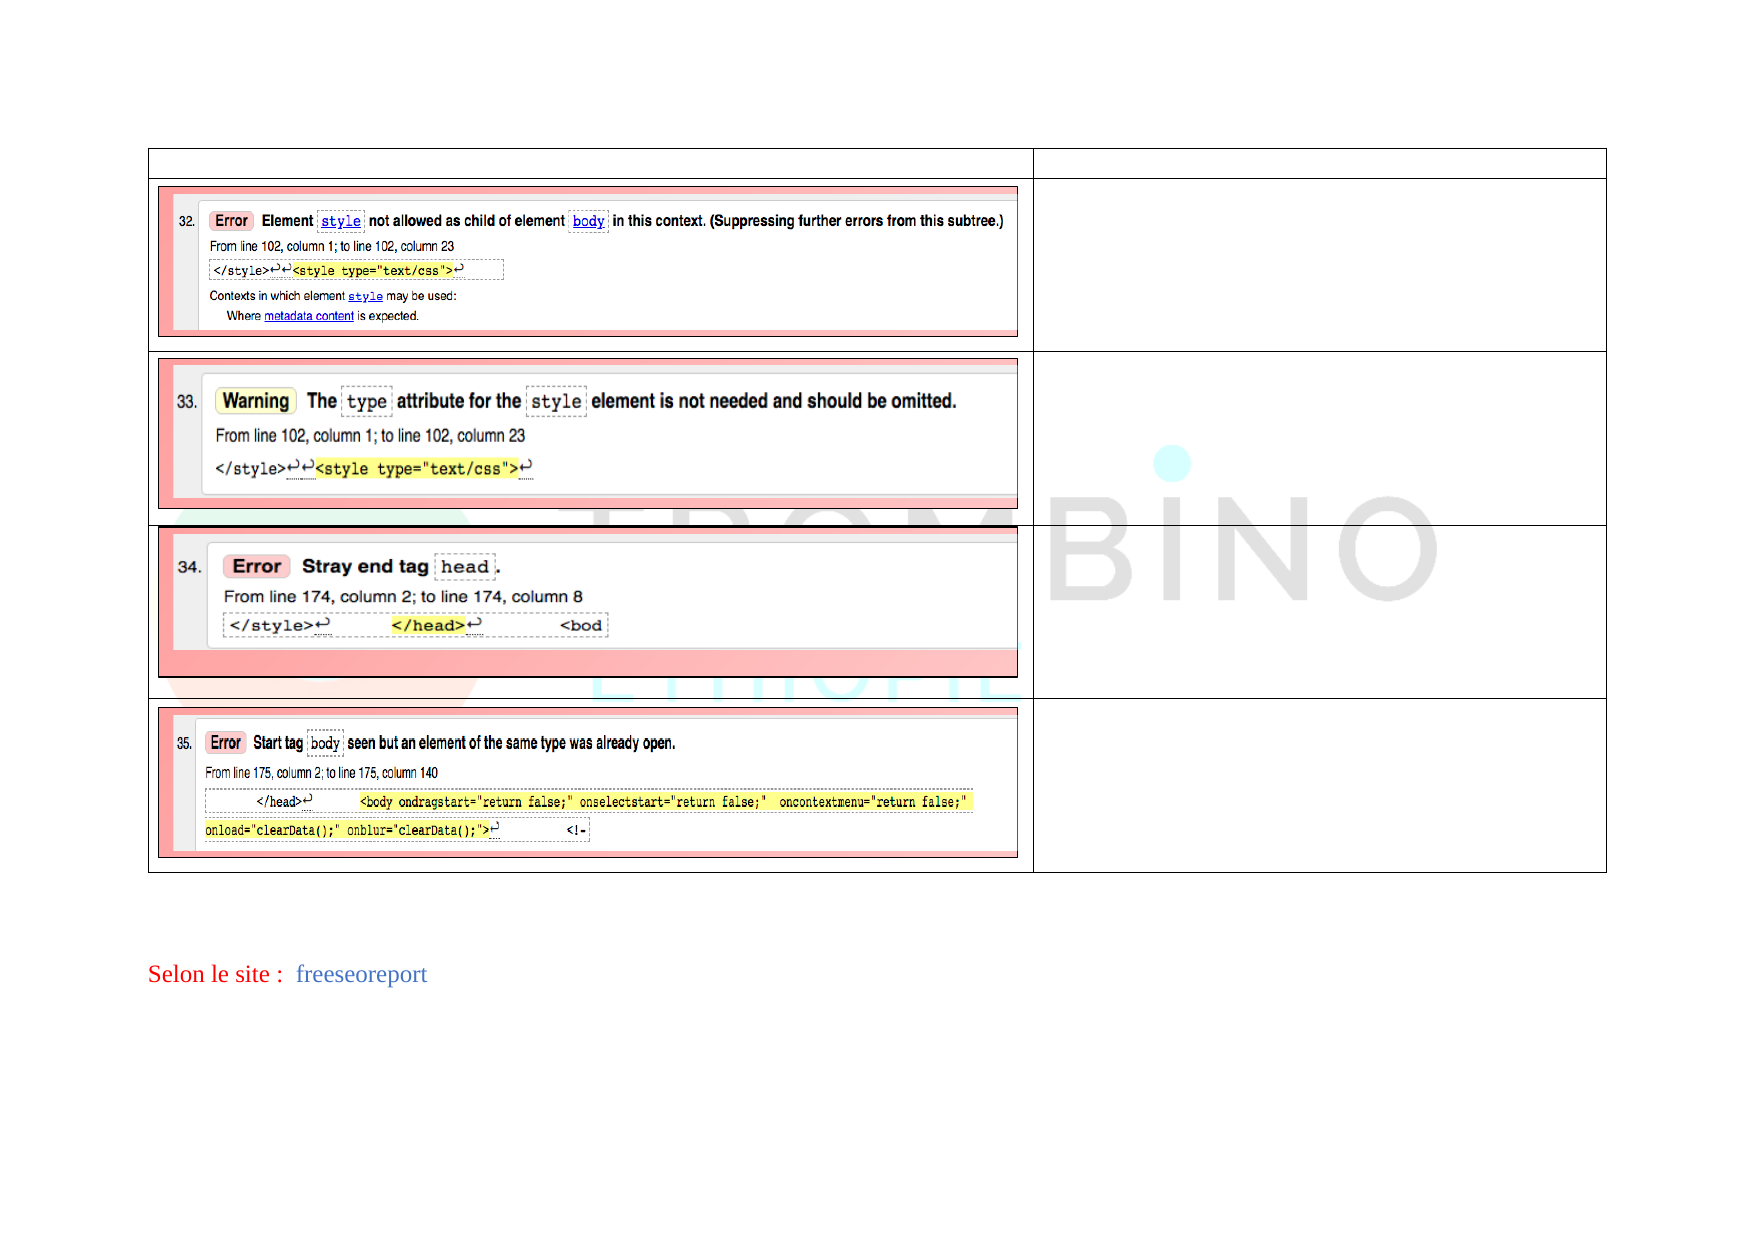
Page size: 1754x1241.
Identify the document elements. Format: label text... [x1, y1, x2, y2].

table_cell [1034, 526, 1606, 698]
table_cell [149, 352, 1033, 524]
table_cell [149, 699, 1033, 872]
text Selon le site : freeseoreport [148, 959, 1606, 988]
picture [173, 534, 1018, 650]
table_cell [1034, 352, 1606, 524]
picture [173, 715, 1018, 851]
table_cell [1034, 699, 1606, 872]
table_cell [149, 526, 1033, 698]
table_cell [1034, 149, 1606, 177]
table_cell [149, 179, 1033, 351]
table_cell [149, 149, 1033, 177]
picture [173, 194, 1018, 330]
table_cell [1034, 179, 1606, 351]
picture [173, 365, 1018, 498]
